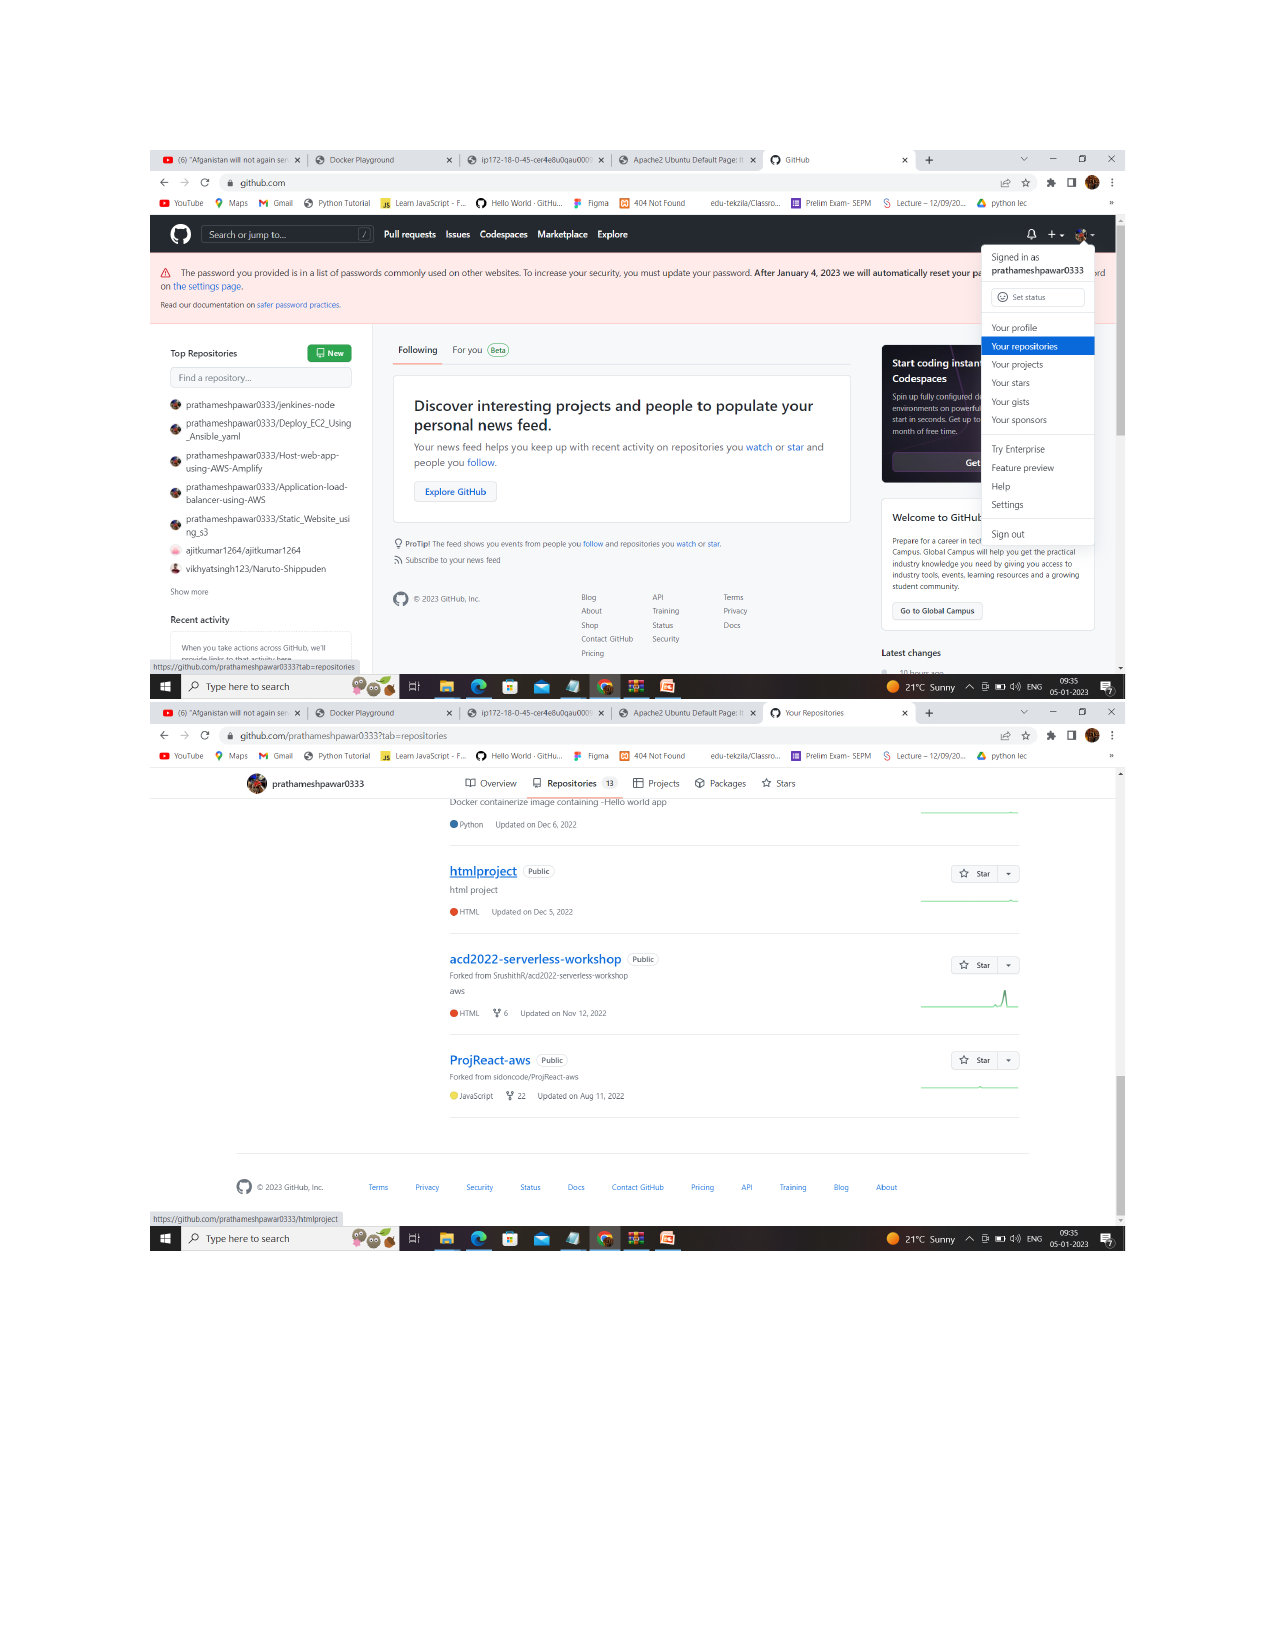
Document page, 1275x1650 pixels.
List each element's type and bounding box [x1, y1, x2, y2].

picture [150, 702, 1125, 1251]
picture [150, 150, 1125, 699]
